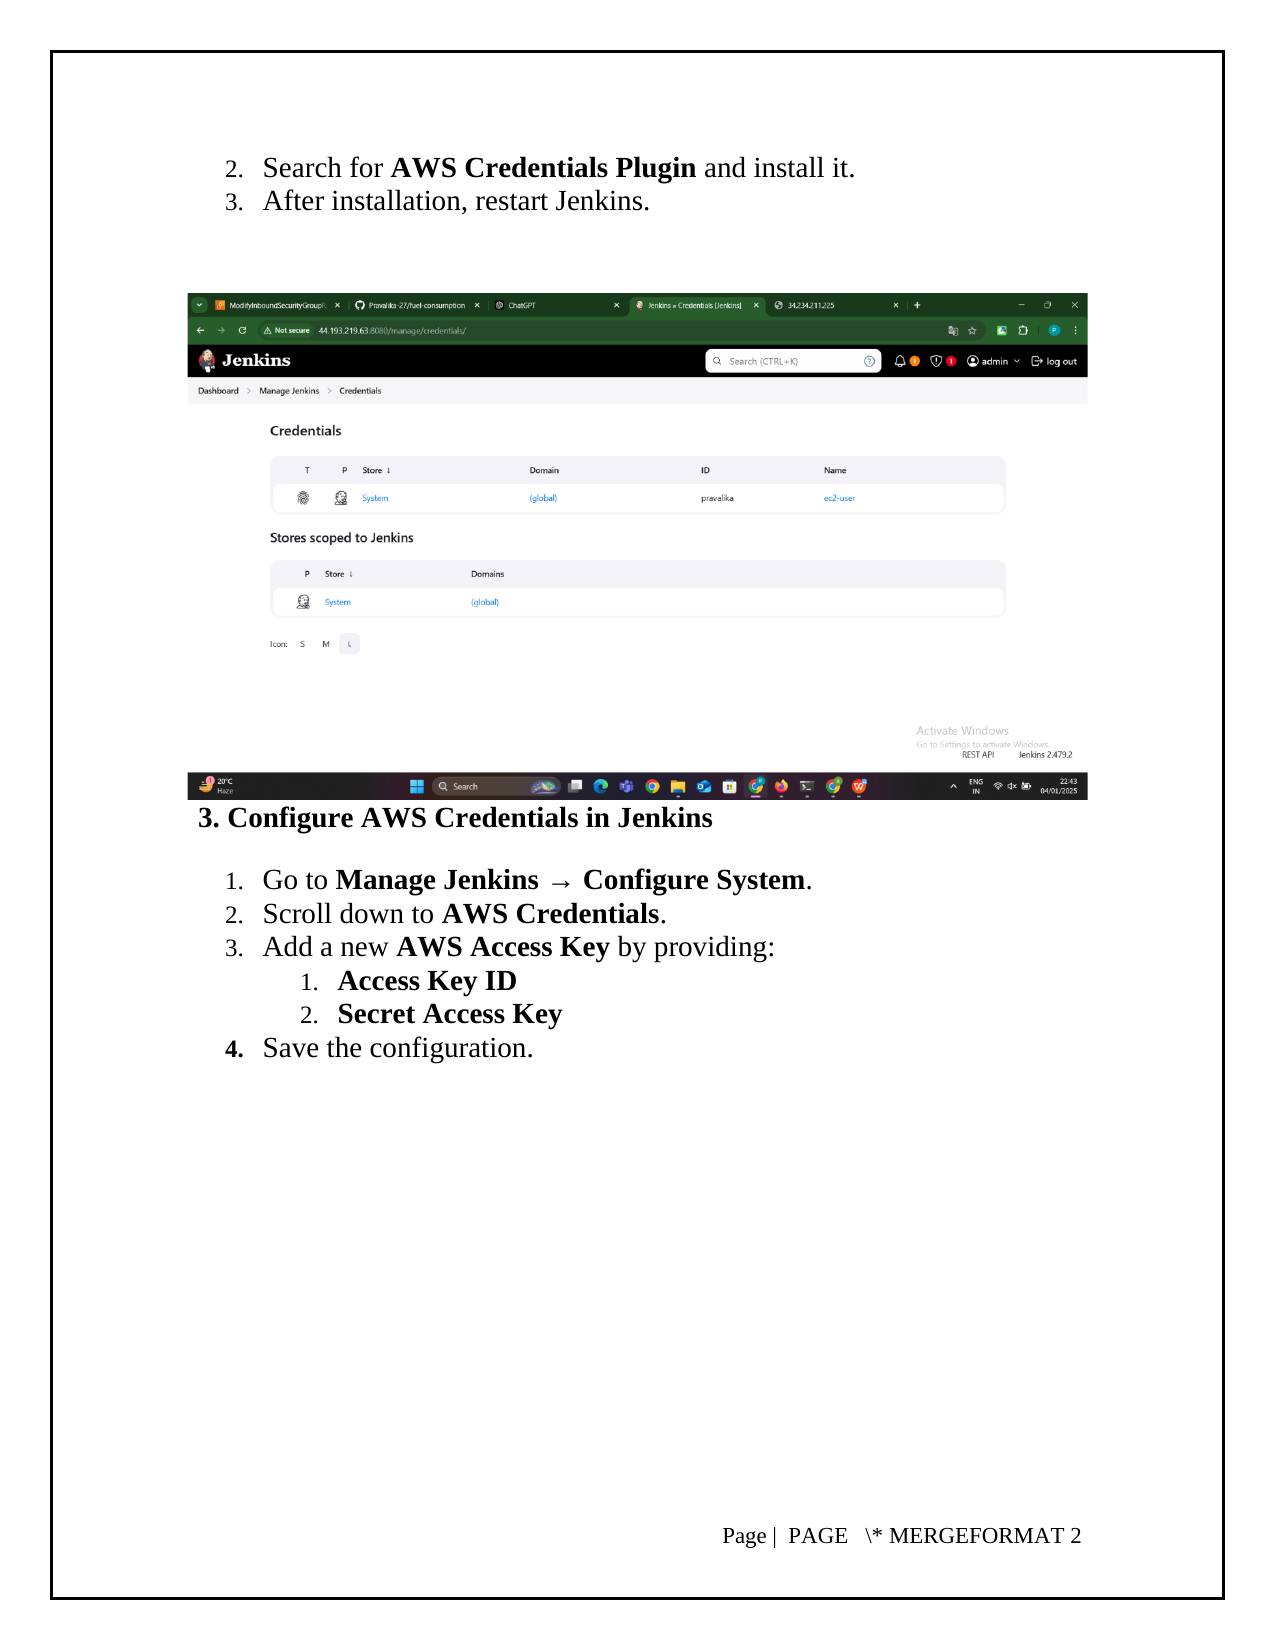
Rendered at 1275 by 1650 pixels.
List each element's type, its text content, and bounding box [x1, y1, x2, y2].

list Scroll down to AWS Credentials. [225, 896, 1087, 929]
list After installation, restart Jenkins. [225, 183, 1087, 217]
list Save the configuration. [225, 1030, 1087, 1064]
picture [187, 293, 1088, 800]
list Access Key ID [300, 963, 1087, 997]
list Add a new AWS Access Key by providing: [225, 929, 1087, 963]
list Go to Manage Jenkins → Configure System. [225, 862, 1087, 896]
subtitle 3. Configure AWS Credentials in Jenkins [198, 800, 1087, 833]
list Secret Access Key [300, 997, 1087, 1030]
list Search for AWS Credentials Plugin and install it. [225, 150, 1087, 183]
